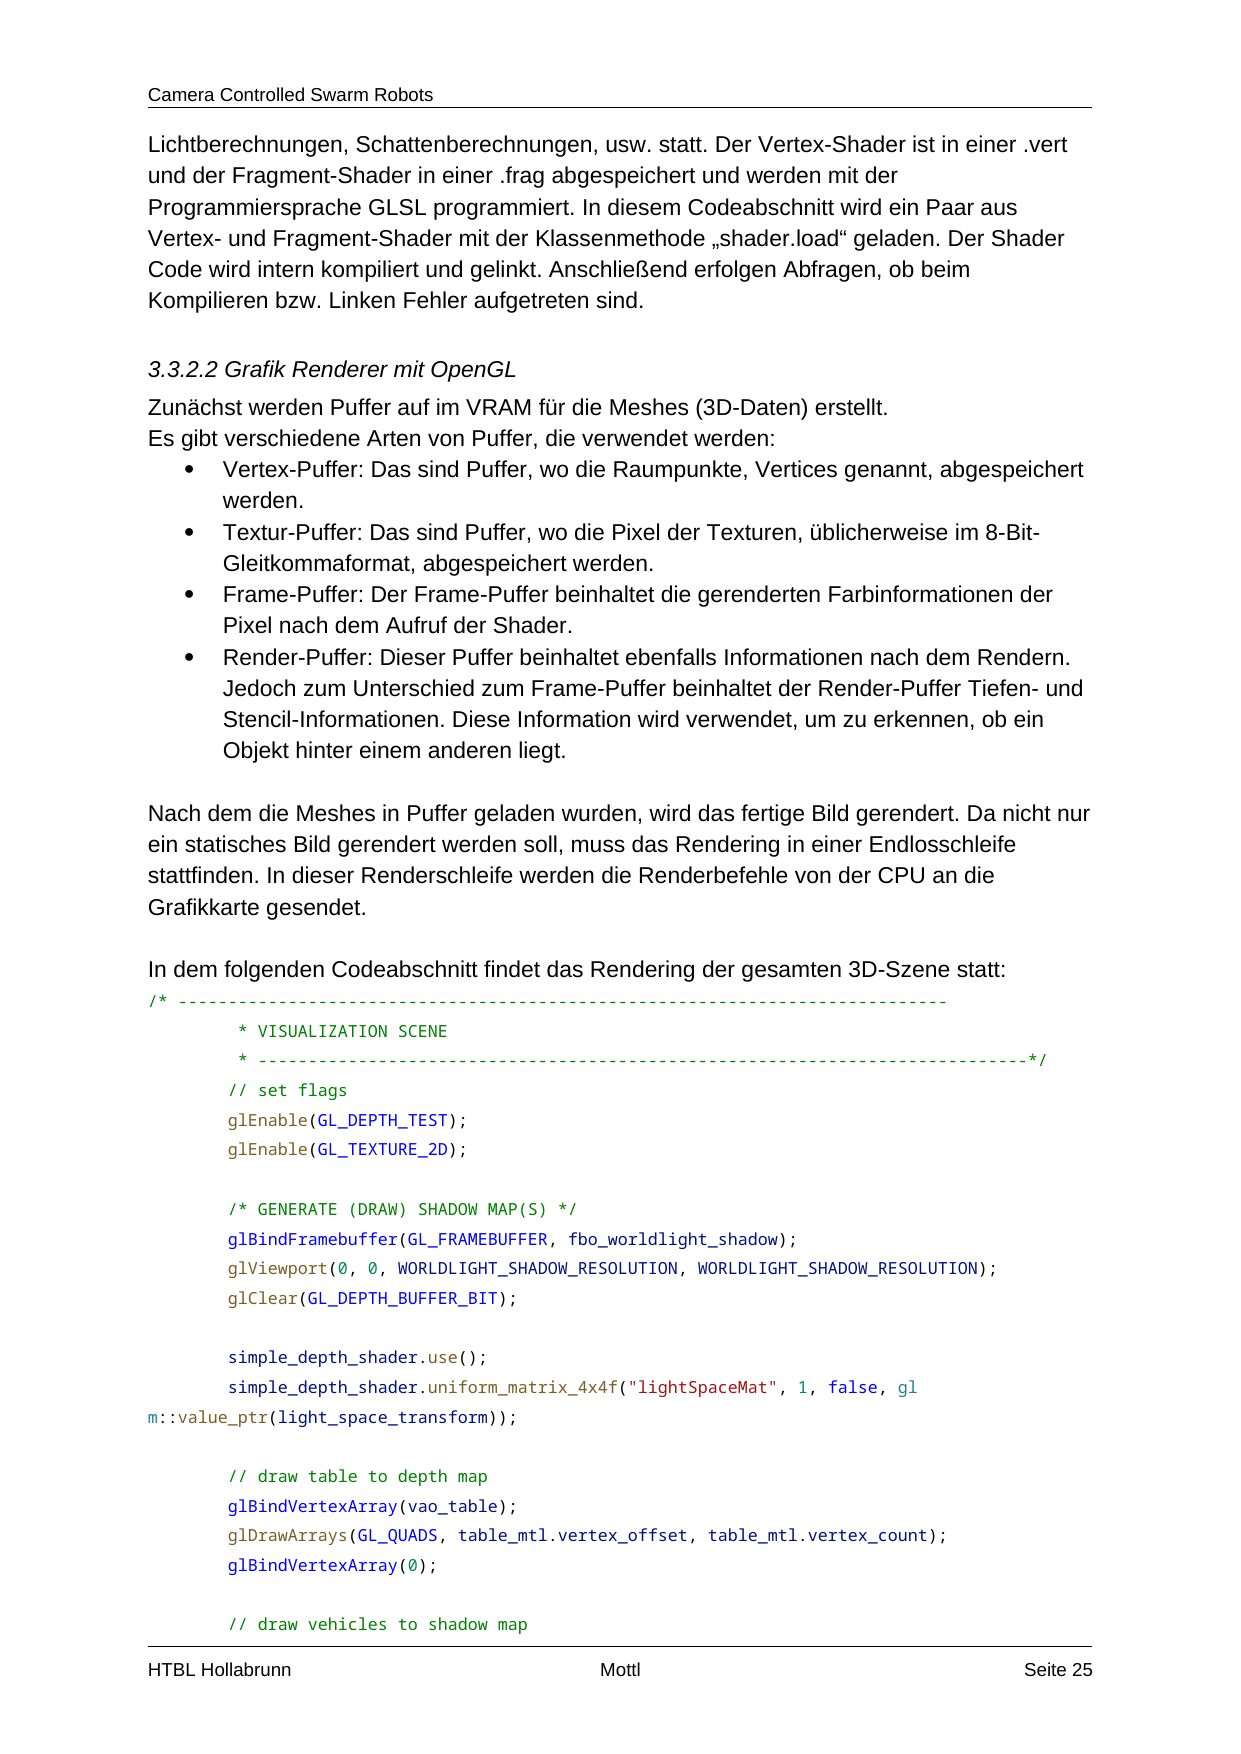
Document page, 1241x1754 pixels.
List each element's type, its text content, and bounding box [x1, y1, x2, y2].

text // draw vehicles to shadow map [148, 1606, 1092, 1636]
list Render-Puffer: Dieser Puffer beinhaltet ebenfalls Informationen nach dem Rendern. Jedoch zum Unterschied zum Frame-Puffer beinhaltet der Render-Puffer Tiefen- und Stencil-Informationen. Diese Information wird verwendet, um zu erkennen, ob ein Objekt hinter einem anderen liegt. [185, 639, 1092, 764]
text glViewport(0, 0, WORLDLIGHT_SHADOW_RESOLUTION, WORLDLIGHT_SHADOW_RESOLUTION); [148, 1250, 1092, 1279]
list Textur-Puffer: Das sind Puffer, wo die Pixel der Texturen, üblicherweise im 8-Bit-Gleitkommaformat, abgespeichert werden. [185, 514, 1092, 576]
text glBindFramebuffer(GL_FRAMEBUFFER, fbo_worldlight_shadow); [148, 1220, 1092, 1250]
text glEnable(GL_TEXTURE_2D); [148, 1131, 1092, 1161]
subtitle Grafik Renderer mit OpenGL [148, 351, 1092, 383]
text * VISUALIZATION SCENE [148, 1012, 1092, 1042]
text // draw table to depth map [148, 1458, 1092, 1487]
text glDrawArrays(GL_QUADS, table_mtl.vertex_offset, table_mtl.vertex_count); [148, 1517, 1092, 1547]
text simple_depth_shader.uniform_matrix_4x4f("lightSpaceMat", 1, false, glm::value_ptr(light_space_transform)); [148, 1368, 1092, 1428]
text // set flags [148, 1072, 1092, 1101]
text glBindVertexArray(0); [148, 1547, 1092, 1576]
text glEnable(GL_DEPTH_TEST); [148, 1101, 1092, 1131]
text /* ----------------------------------------------------------------------------- [148, 983, 1092, 1012]
text /* GENERATE (DRAW) SHADOW MAP(S) */ [148, 1190, 1092, 1220]
list Vertex-Puffer: Das sind Puffer, wo die Raumpunkte, Vertices genannt, abgespeichert werden. [185, 451, 1092, 514]
text simple_depth_shader.use(); [148, 1339, 1092, 1368]
text Nach dem die Meshes in Puffer geladen wurden, wird das fertige Bild gerendert. Da nicht nur ein statisches Bild gerendert werden soll, muss das Rendering in einer Endlosschleife stattfinden. In dieser Renderschleife werden die Renderbefehle von der CPU an die Grafikkarte gesendet. [148, 795, 1092, 920]
text In dem folgenden Codeabschnitt findet das Rendering der gesamten 3D-Szene statt: [148, 951, 1092, 983]
text glBindVertexArray(vao_table); [148, 1487, 1092, 1517]
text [148, 126, 1092, 314]
text Es gibt verschiedene Arten von Puffer, die verwendet werden: [148, 420, 1092, 451]
list Frame-Puffer: Der Frame-Puffer beinhaltet die gerenderten Farbinformationen der Pixel nach dem Aufruf der Shader. [185, 576, 1092, 639]
text glClear(GL_DEPTH_BUFFER_BIT); [148, 1279, 1092, 1309]
text Zunächst werden Puffer auf im VRAM für die Meshes (3D-Daten) erstellt. [148, 389, 1092, 420]
text * -----------------------------------------------------------------------------*/ [148, 1042, 1092, 1072]
